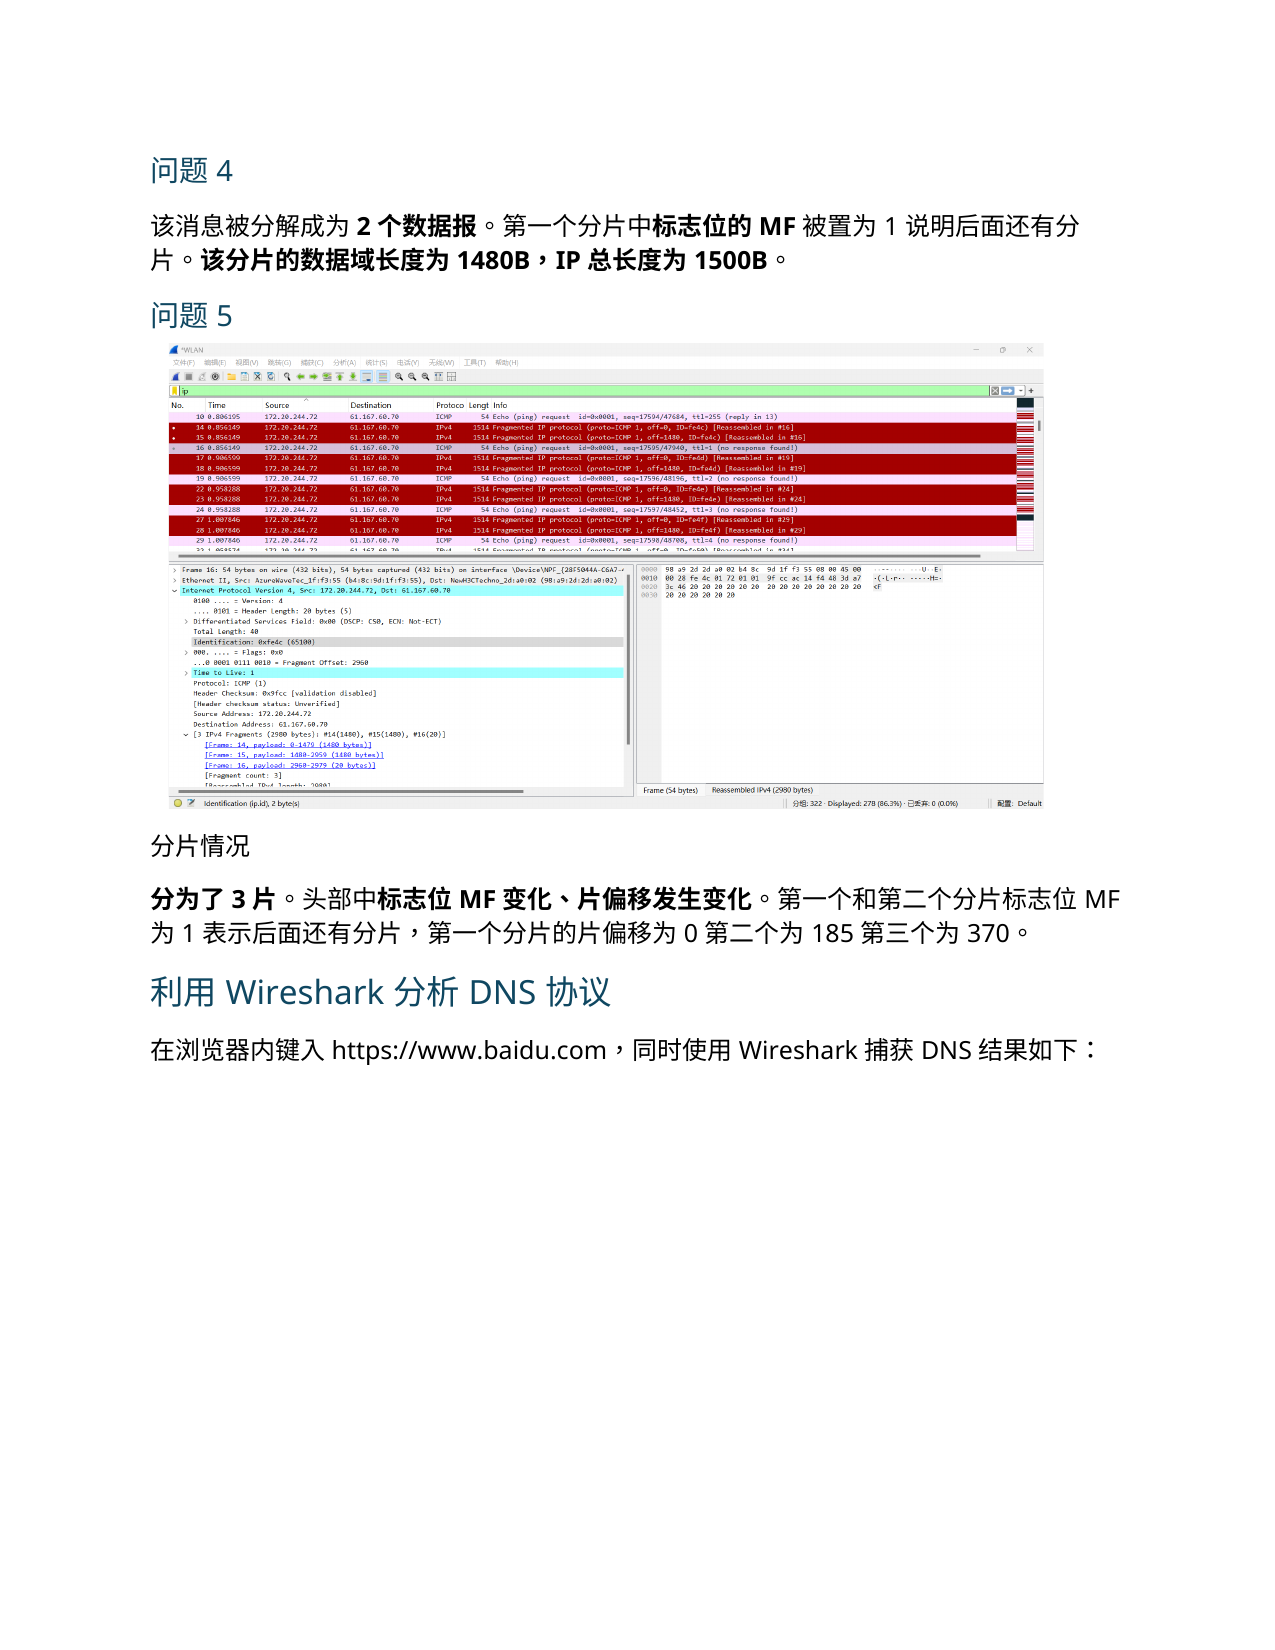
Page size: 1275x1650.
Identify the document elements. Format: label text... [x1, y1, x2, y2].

text 分为了 3 片。头部中标志位 MF 变化、片偏移发生变化。第一个和第二个分片标志位 MF 为 1 表示后面还有分片，第一个分片的片偏移为 0 第二个为 185 第三个为 370。 [150, 882, 1125, 950]
picture [168, 343, 1044, 809]
subtitle 问题 5 [150, 295, 1125, 335]
subtitle 问题 4 [150, 150, 1125, 190]
subtitle 利用 Wireshark 分析 DNS 协议 [150, 969, 1125, 1014]
text 分片情况 [150, 829, 1125, 863]
text 在浏览器内键入 https://www.baidu.com，同时使用 Wireshark 捕获 DNS 结果如下： [150, 1033, 1125, 1067]
text 该消息被分解成为 2 个数据报。第一个分片中标志位的 MF 被置为 1 说明后面还有分片。该分片的数据域长度为 1480B，IP 总长度为 1500B。 [150, 208, 1125, 277]
